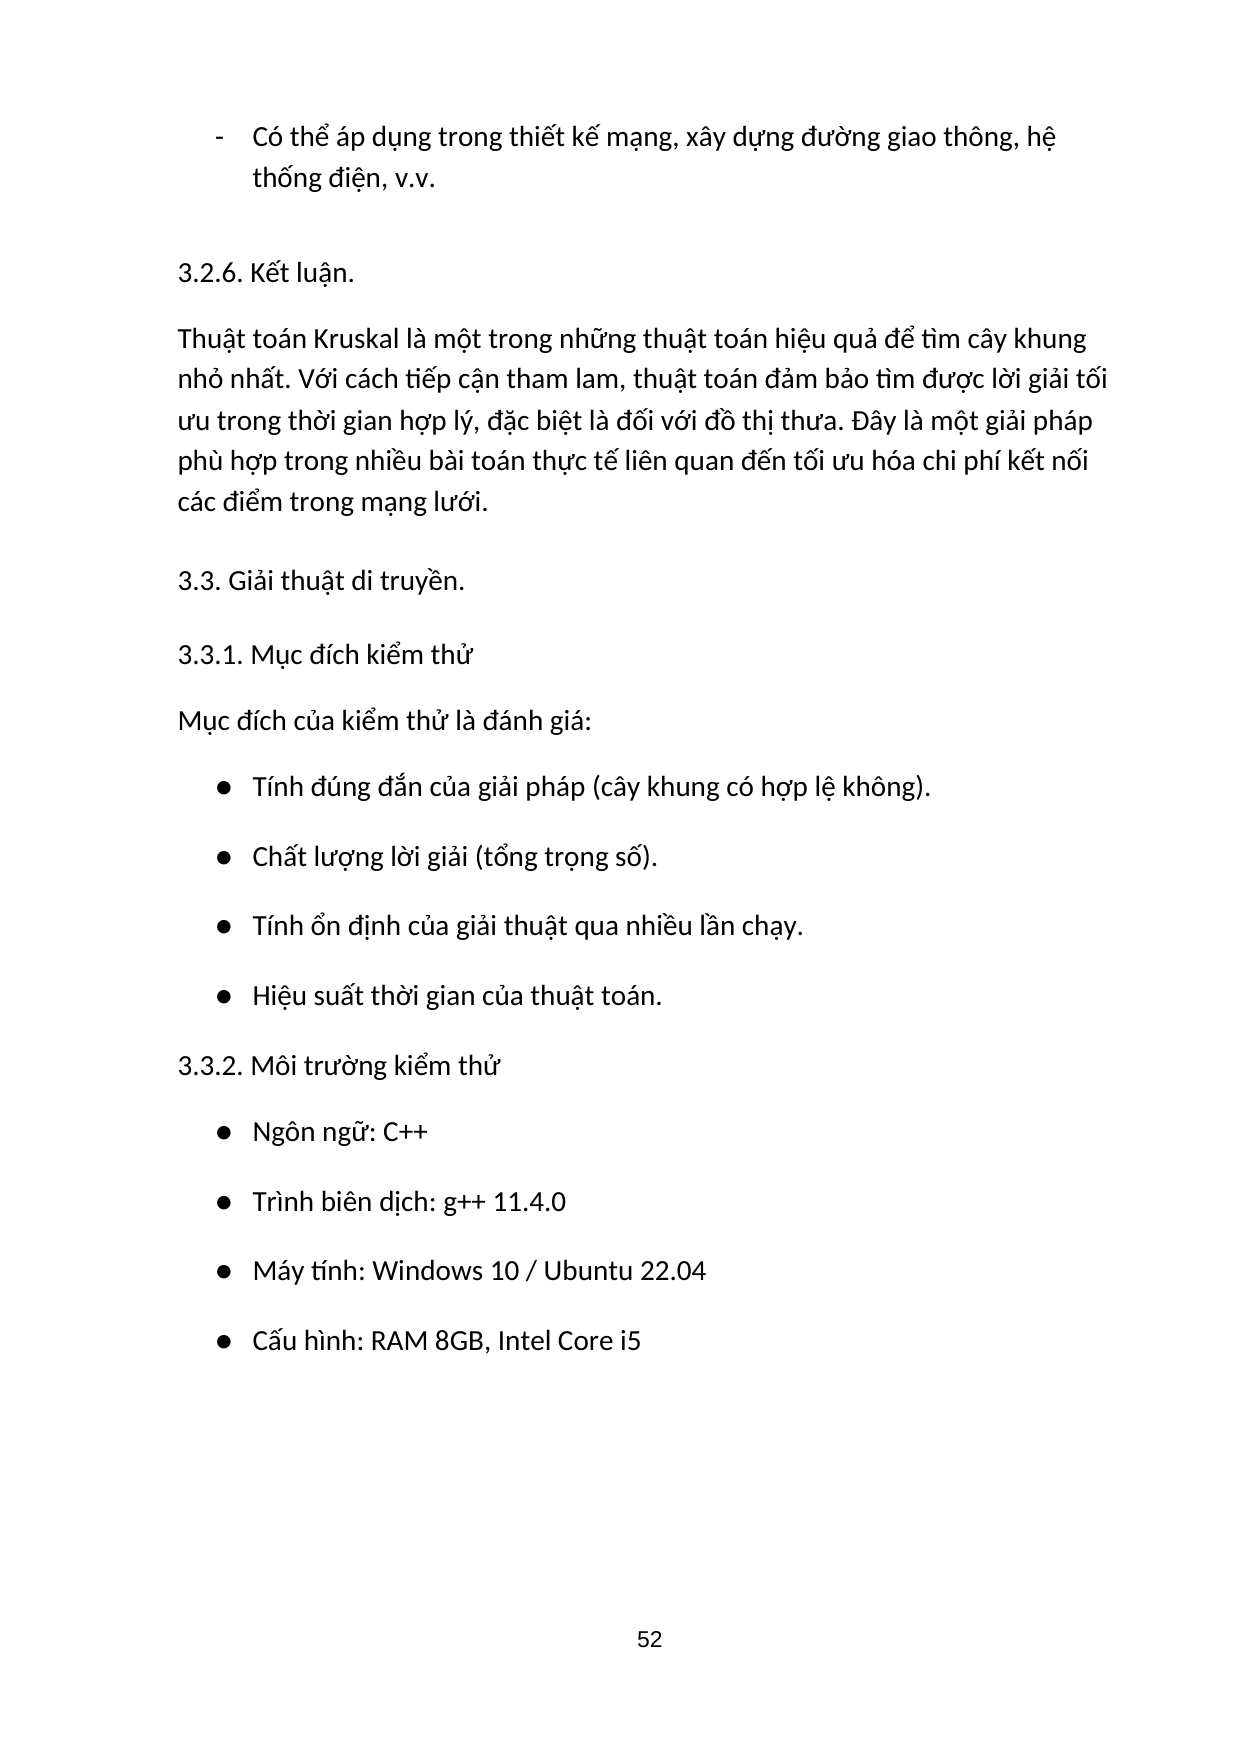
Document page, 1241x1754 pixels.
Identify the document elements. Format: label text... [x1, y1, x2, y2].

list Máy tính: Windows 10 / Ubuntu 22.04 [215, 1252, 1122, 1318]
list Cấu hình: RAM 8GB, Intel Core i5 [215, 1322, 1122, 1358]
subtitle 3.3. Giải thuật di truyền. [177, 562, 1122, 597]
list Tính ổn định của giải thuật qua nhiều lần chạy. [215, 907, 1122, 973]
text Thuật toán Kruskal là một trong những thuật toán hiệu quả để tìm cây khung nhỏ nhất. Với cách tiếp cận tham lam, thuật toán đảm bảo tìm được lời giải tối ưu trong thời gian hợp lý, đặc biệt là đối với đồ thị thưa. Đây là một giải pháp phù hợp trong nhiều bài toán thực tế liên quan đến tối ưu hóa chi phí kết nối các điểm trong mạng lưới. [177, 320, 1122, 519]
subtitle 3.3.1. Mục đích kiểm thử [177, 636, 1122, 672]
list Hiệu suất thời gian của thuật toán. [215, 977, 1122, 1013]
list Tính đúng đắn của giải pháp (cây khung có hợp lệ không). [215, 768, 1122, 834]
list Có thể áp dụng trong thiết kế mạng, xây dựng đường giao thông, hệ thống điện, v.v. [215, 118, 1122, 225]
text 3.2.6. Kết luận. [177, 254, 1122, 289]
list Chất lượng lời giải (tổng trọng số). [215, 838, 1122, 903]
subtitle 3.3.2. Môi trường kiểm thử [177, 1047, 1122, 1083]
text Mục đích của kiểm thử là đánh giá: [177, 702, 1122, 738]
list Trình biên dịch: g++ 11.4.0 [215, 1183, 1122, 1249]
list Ngôn ngữ: C++ [215, 1113, 1122, 1179]
